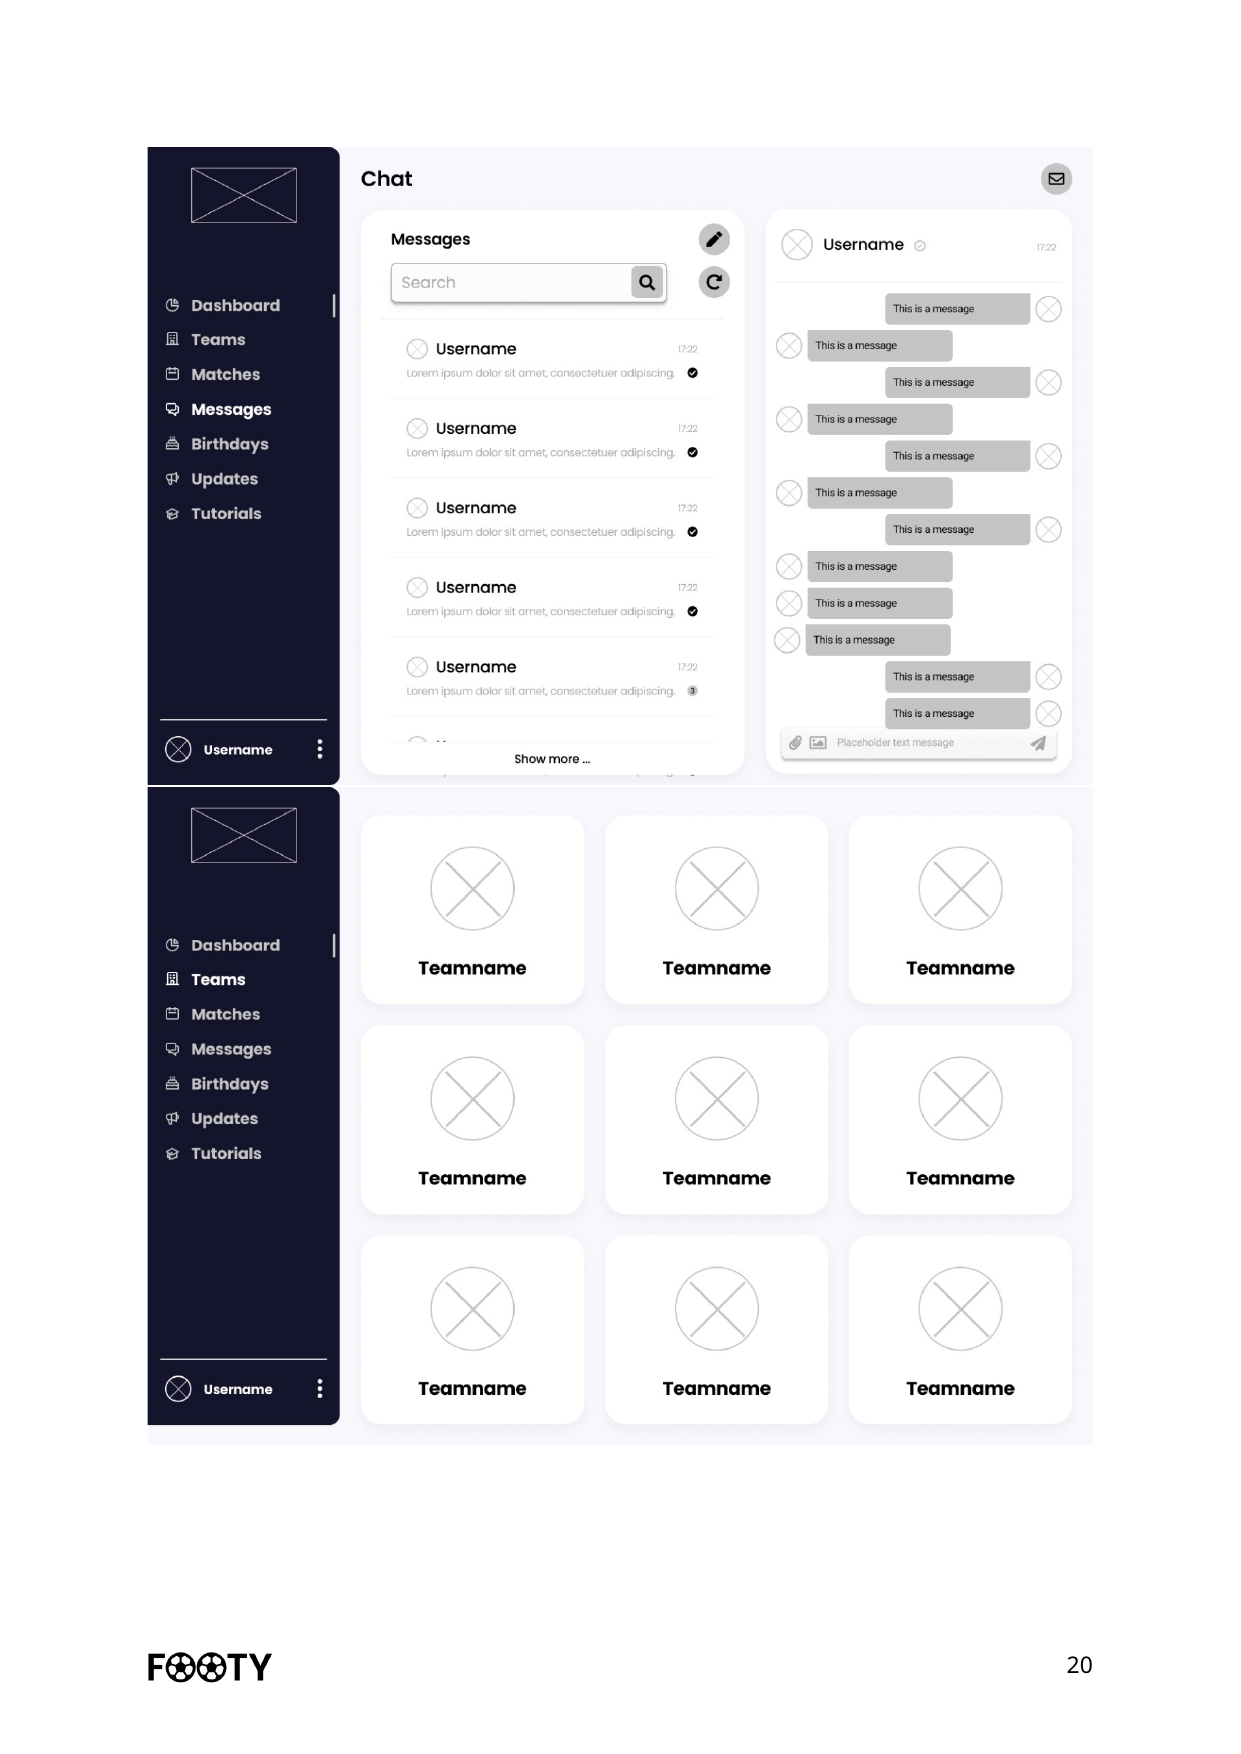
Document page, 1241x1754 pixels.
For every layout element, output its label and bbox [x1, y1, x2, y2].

picture [147, 787, 1093, 1445]
picture [147, 147, 1093, 785]
picture [117, 1631, 301, 1704]
